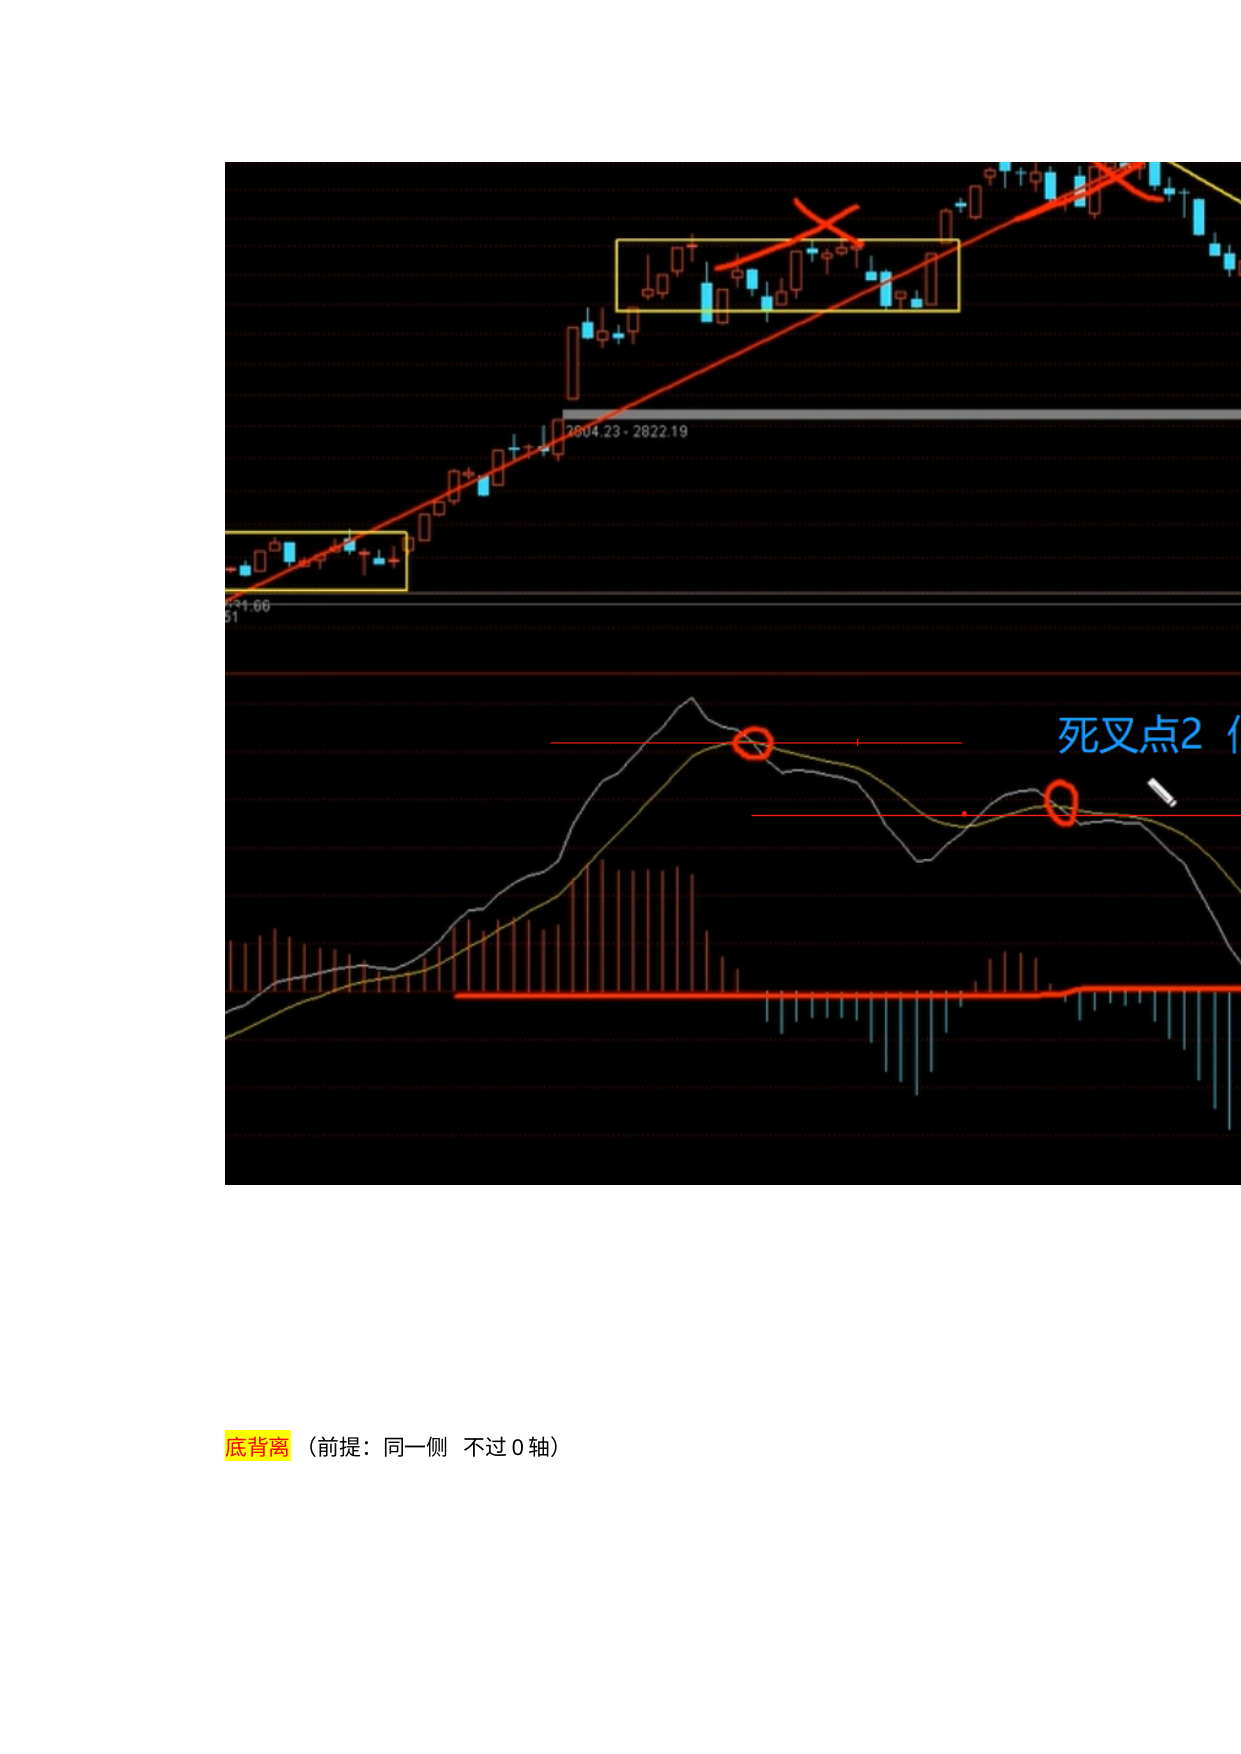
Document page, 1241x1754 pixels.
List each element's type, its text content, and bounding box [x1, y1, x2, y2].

text 底背离 （前提：同一侧 不过0轴） [187, 1429, 1053, 1462]
picture [225, 162, 1241, 1185]
